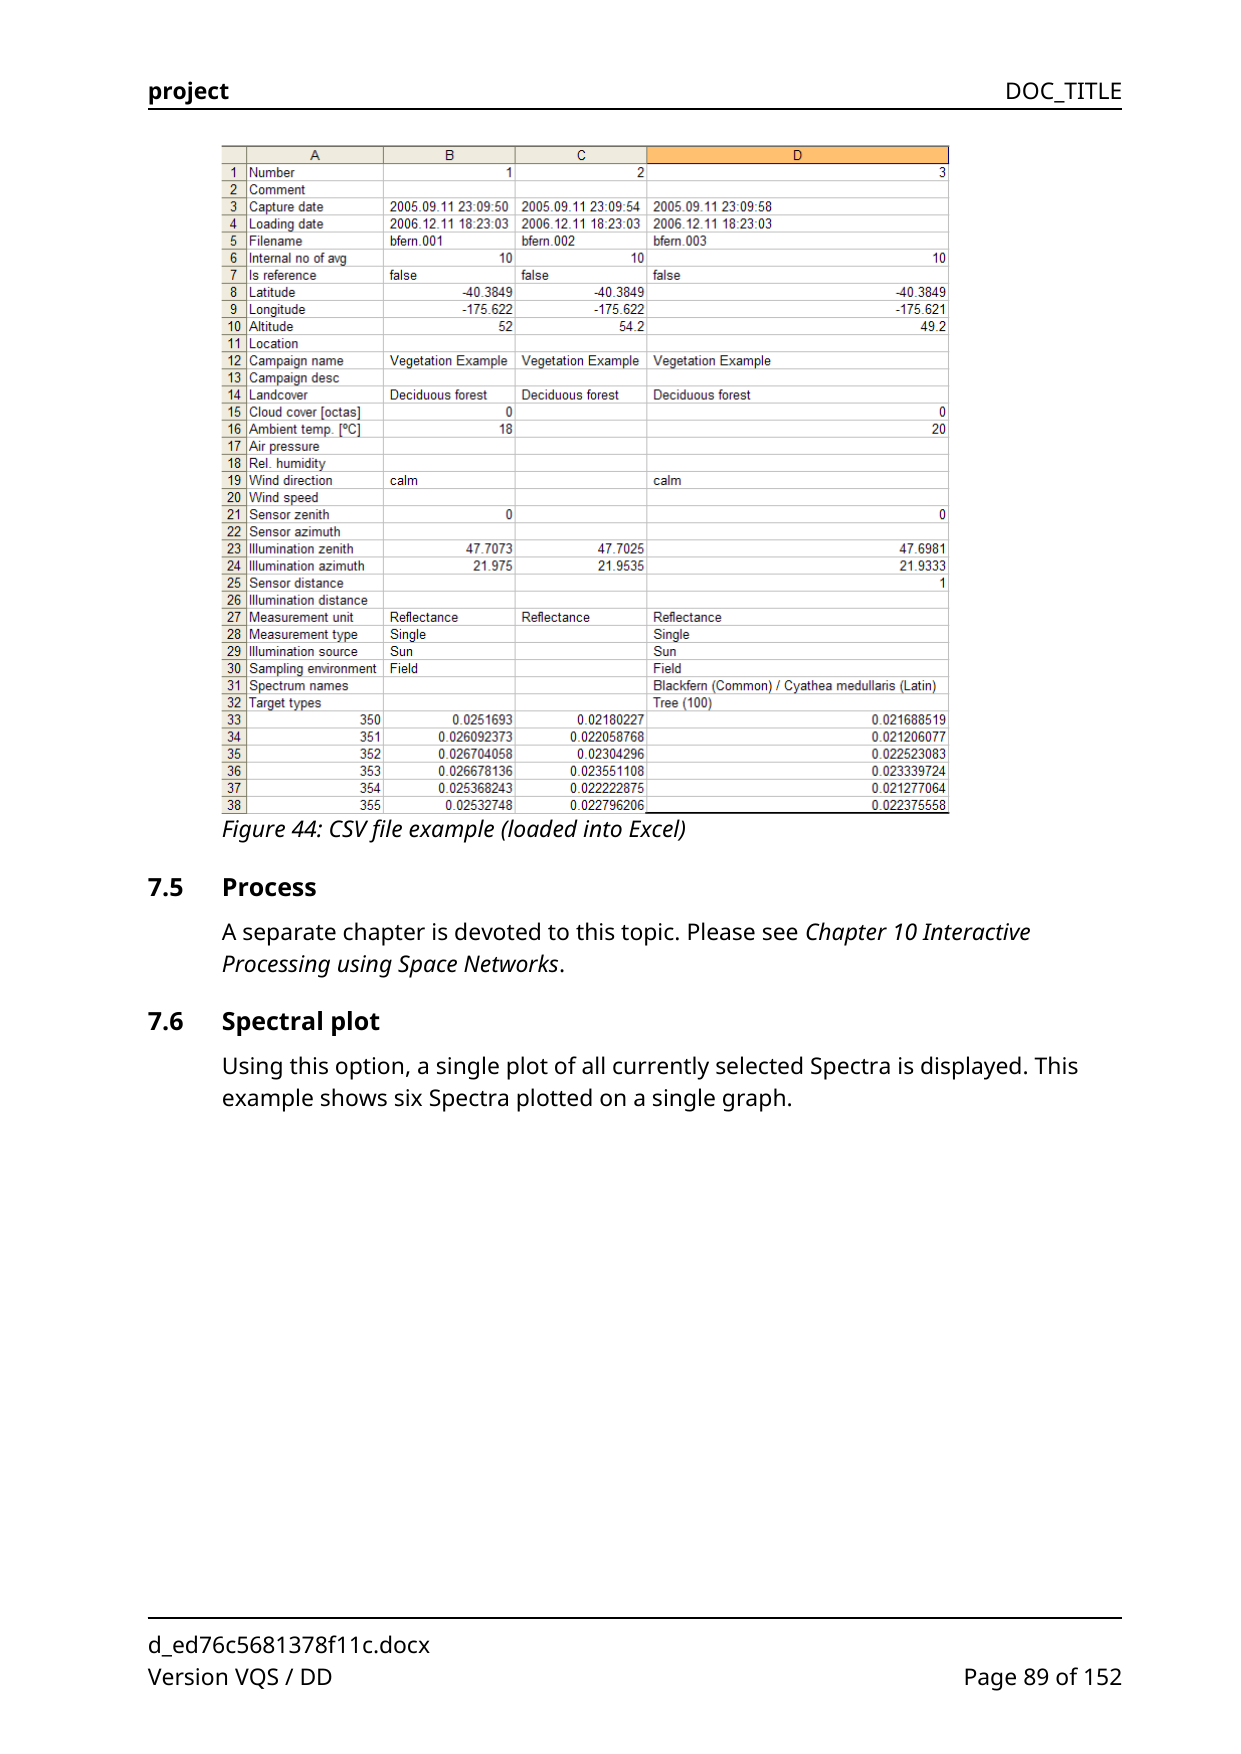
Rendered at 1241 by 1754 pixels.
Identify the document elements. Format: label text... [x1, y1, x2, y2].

text Using this option, a single plot of all currently selected Spectra is displayed. This example shows six Spectra plotted on a single graph. [222, 1050, 1122, 1113]
picture [221, 145, 950, 814]
subtitle Spectral plot [148, 1004, 1122, 1038]
subtitle Process [148, 870, 1122, 904]
